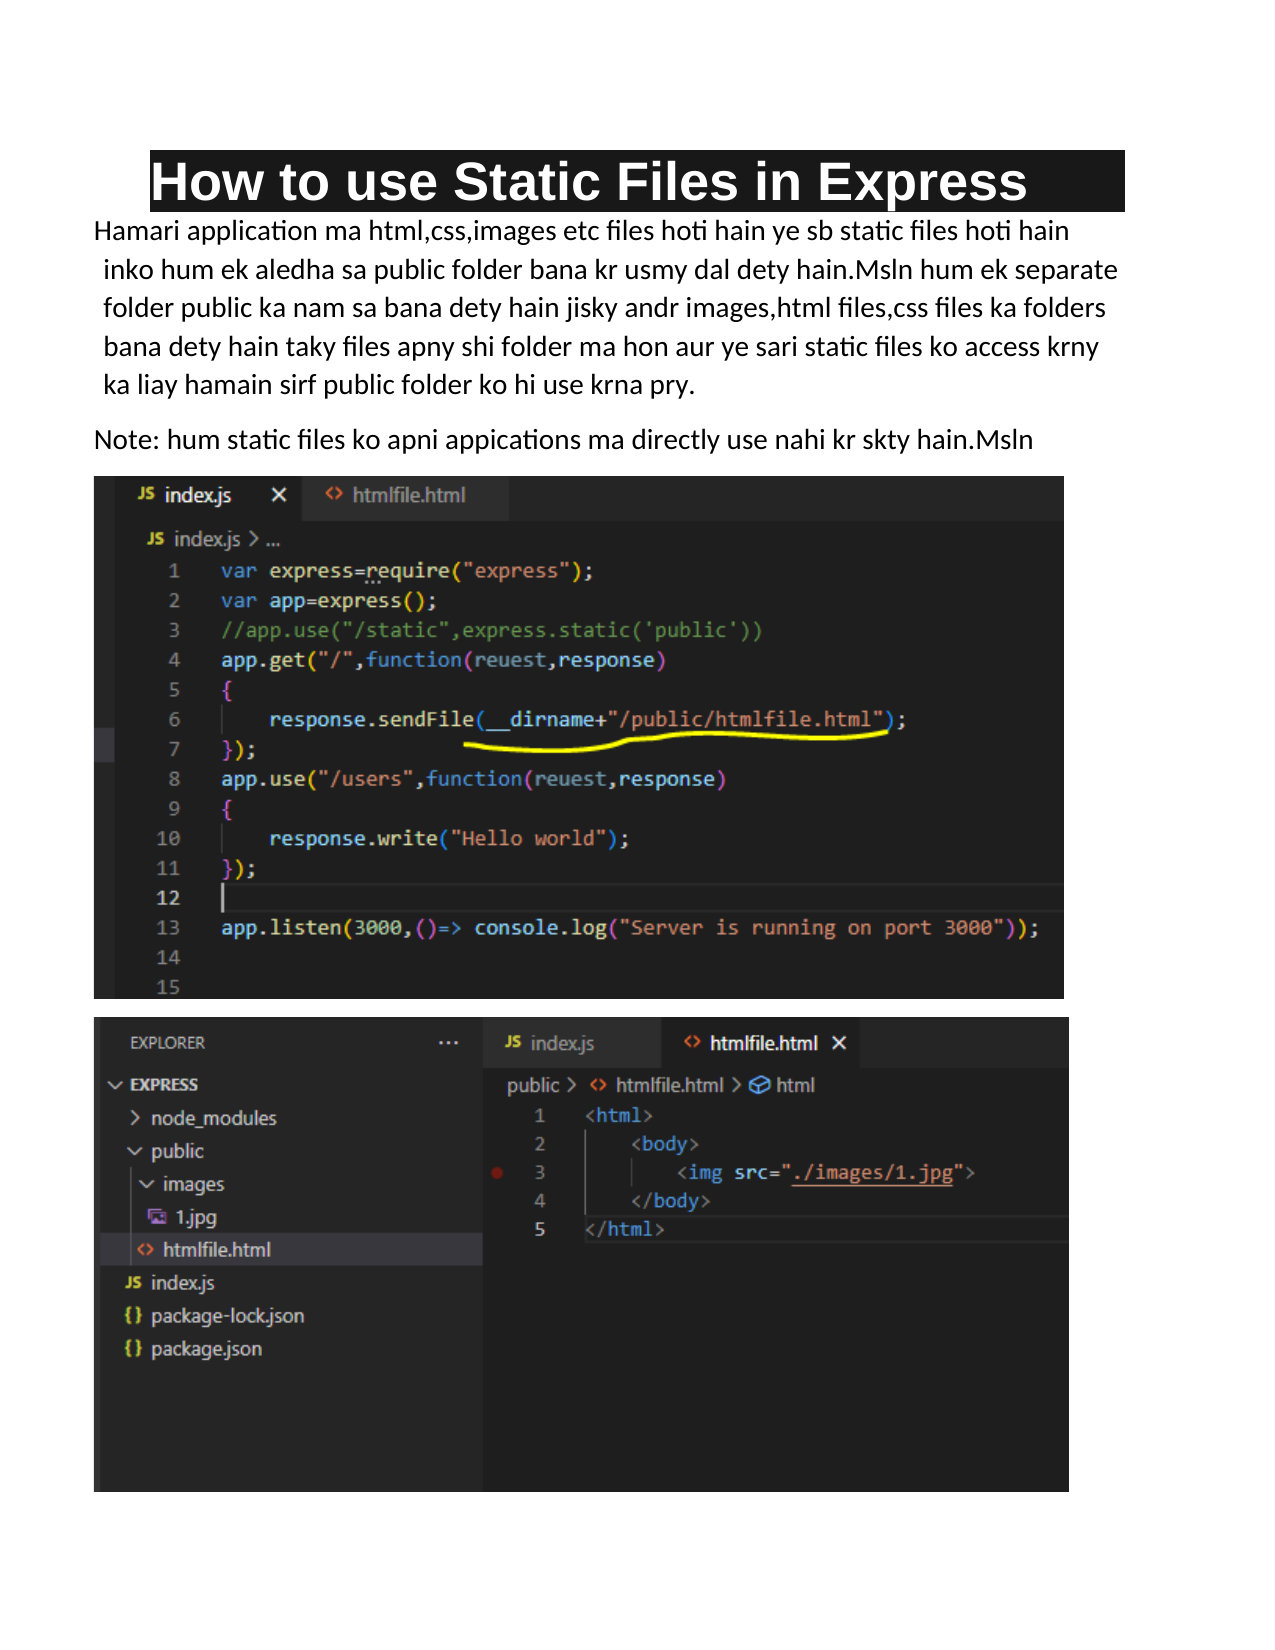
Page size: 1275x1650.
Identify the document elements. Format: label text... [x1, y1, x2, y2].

subtitle How to use Static Files in Express [150, 150, 1125, 212]
text Note: hum static files ko apni appications ma directly use nahi kr skty hain.Msln [94, 421, 1125, 457]
picture [93, 1017, 1069, 1492]
picture [93, 476, 1064, 999]
text Hamari application ma html,css,images etc files hoti hain ye sb static files hoti hain inko hum ek aledha sa public folder bana kr usmy dal dety hain.Msln hum ek separate folder public ka nam sa bana dety hain jisky andr images,html files,css files ka folders bana dety hain taky files apny shi folder ma hon aur ye sari static files ko access krny ka liay hamain sirf public folder ko hi use krna pry. [94, 212, 1125, 402]
